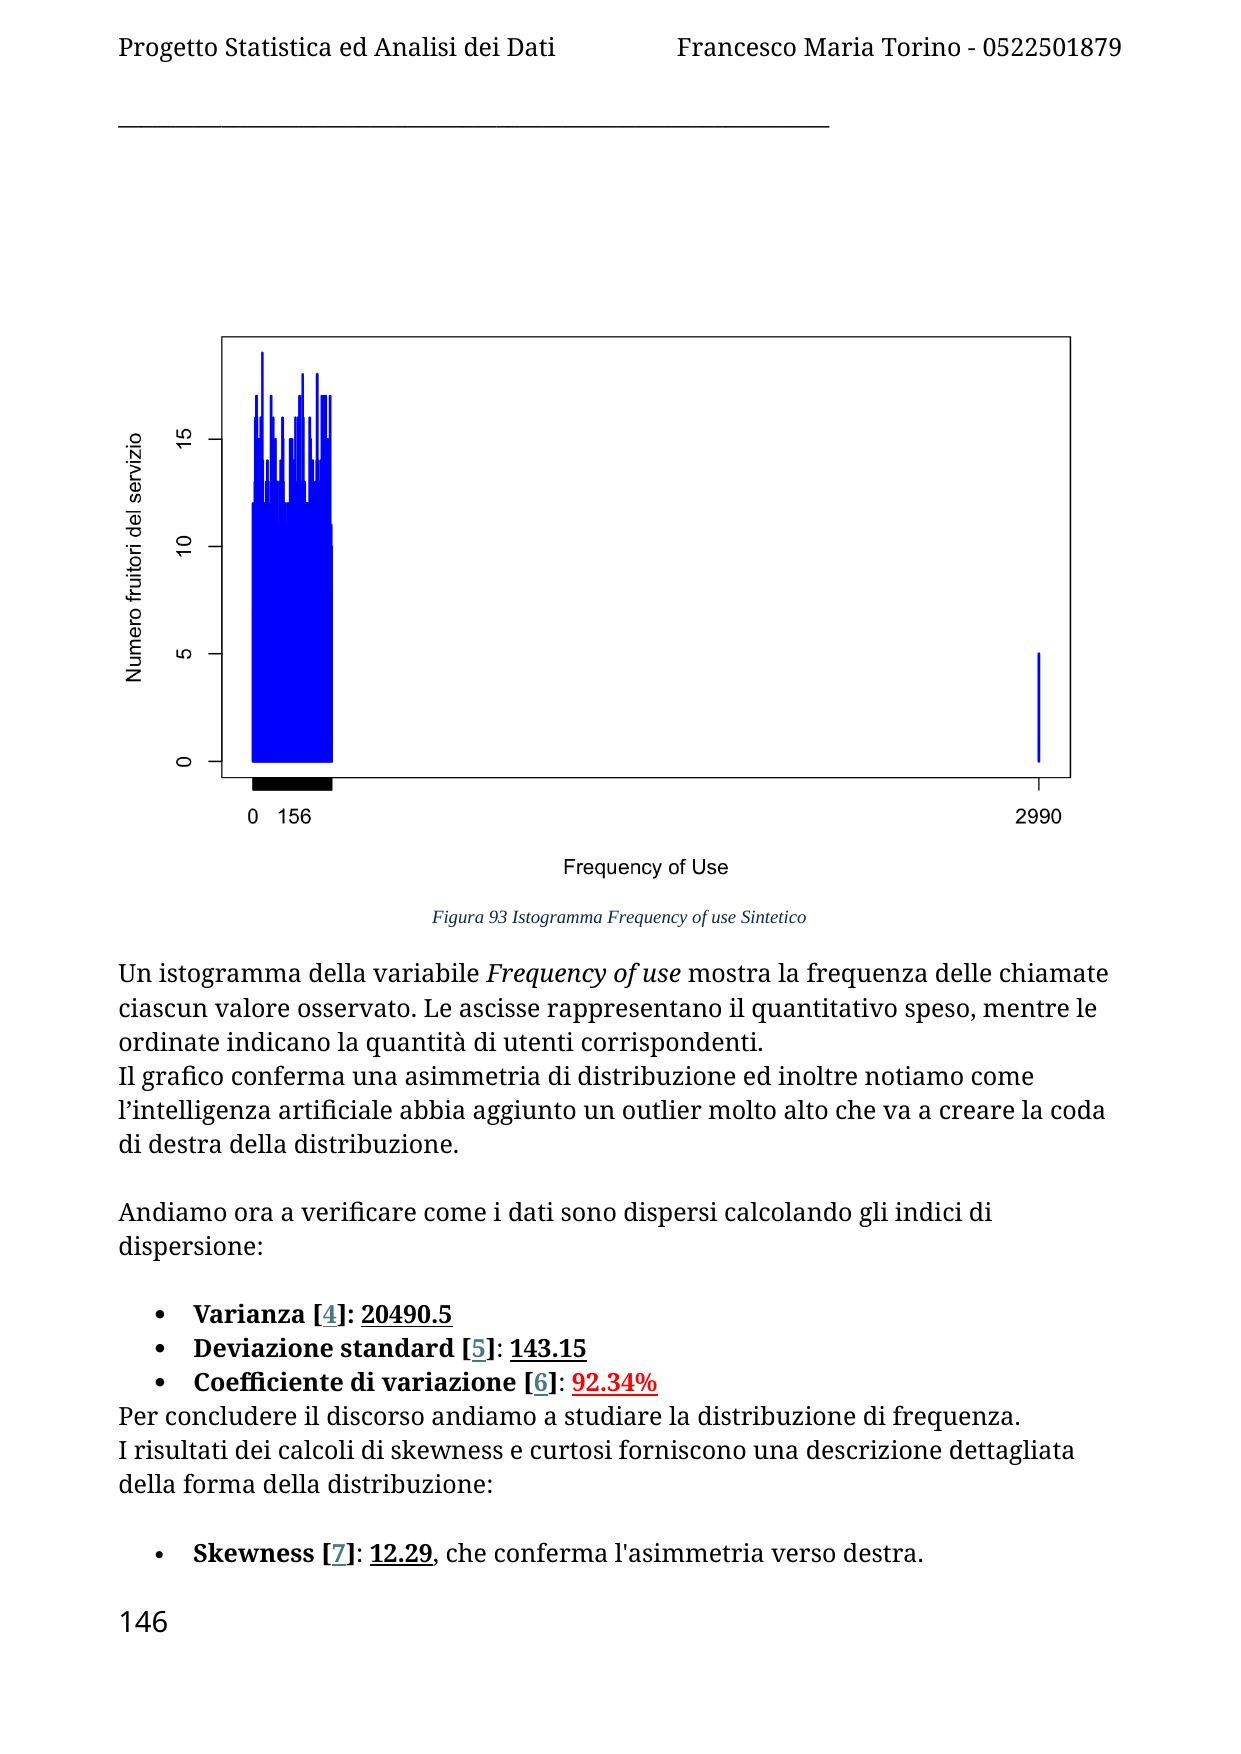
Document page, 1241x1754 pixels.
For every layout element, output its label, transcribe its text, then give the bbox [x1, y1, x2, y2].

list Skewness [7]: 12.29, che conferma l'asimmetria verso destra. [156, 1535, 1122, 1569]
text Andiamo ora a verificare come i dati sono dispersi calcolando gli indici di dispersione: [118, 1194, 1122, 1263]
text Per concludere il discorso andiamo a studiare la distribuzione di frequenza. [118, 1399, 1122, 1433]
text Il grafico conferma una asimmetria di distribuzione ed inoltre notiamo come l’intelligenza artificiale abbia aggiunto un outlier molto alto che va a creare la coda di destra della distribuzione. [118, 1058, 1122, 1161]
list Varianza [4]: 20490.5 [156, 1297, 1122, 1331]
text I risultati dei calcoli di skewness e curtosi forniscono una descrizione dettagliata della forma della distribuzione: [118, 1433, 1122, 1501]
text Un istogramma della variabile Frequency of use mostra la frequenza delle chiamate ciascun valore osservato. Le ascisse rappresentano il quantitativo speso, mentre le ordinate indicano la quantità di utenti corrispondenti. [118, 956, 1122, 1058]
picture [118, 233, 1123, 906]
list Coefficiente di variazione [6]: 92.34% [156, 1365, 1122, 1399]
text Figura 93 Istogramma Frequency of use Sintetico [118, 906, 1122, 927]
list Deviazione standard [5]: 143.15 [156, 1331, 1122, 1365]
